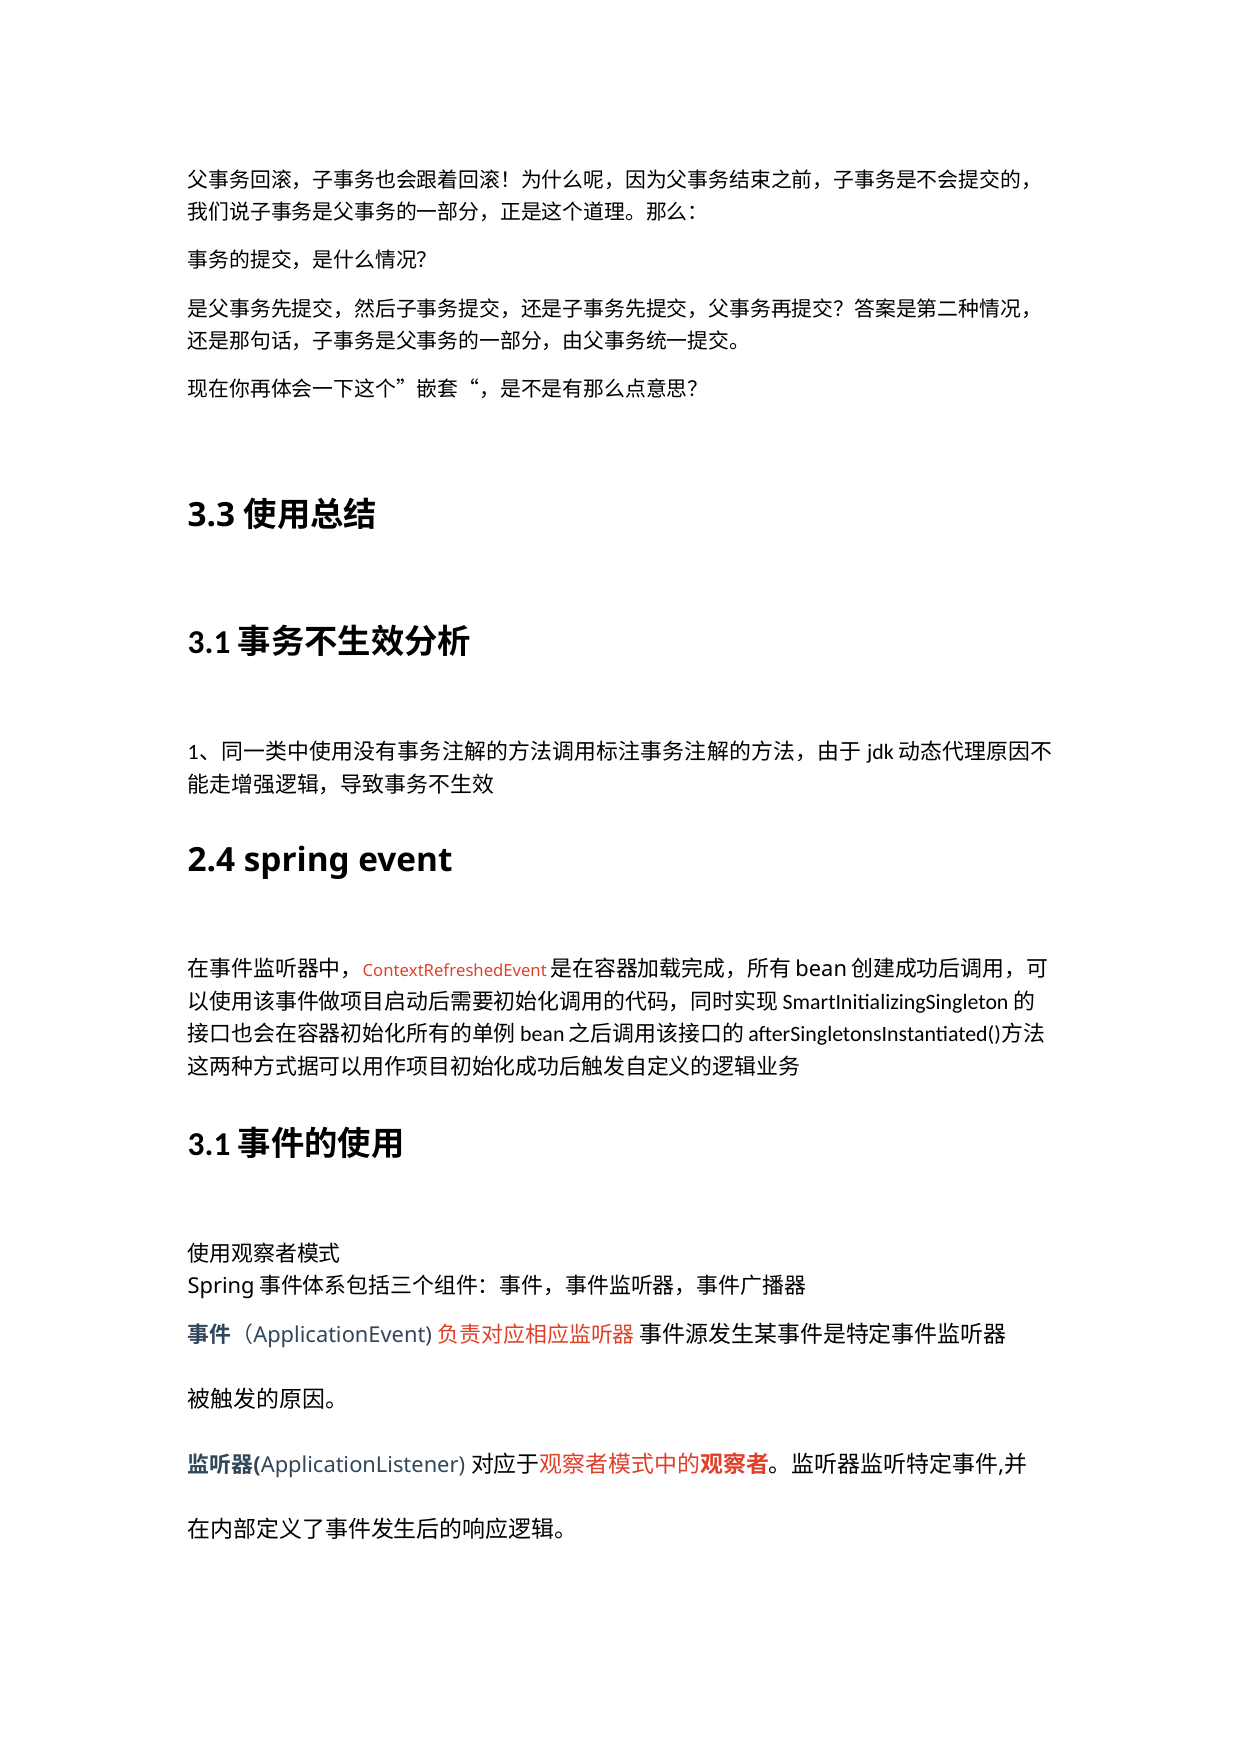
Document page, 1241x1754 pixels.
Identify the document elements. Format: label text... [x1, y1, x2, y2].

text 监听器(ApplicationListener) 对应于观察者模式中的观察者。监听器监听特定事件,并 [187, 1430, 1053, 1495]
subtitle 3.1 事务不生效分析 [187, 606, 1053, 671]
text 在内部定义了事件发生后的响应逻辑。 [187, 1495, 1053, 1560]
text 使用观察者模式 [187, 1235, 1053, 1268]
text Spring事件体系包括三个组件：事件，事件监听器，事件广播器 [187, 1268, 1053, 1300]
subtitle 3.3 使用总结 [187, 479, 1053, 544]
subtitle 3.1 事件的使用 [187, 1108, 1053, 1173]
subtitle 2.4 spring event [187, 826, 1053, 891]
text 父事务回滚，子事务也会跟着回滚！为什么呢，因为父事务结束之前，子事务是不会提交的，我们说子事务是父事务的一部分，正是这个道理。那么： [187, 162, 1053, 227]
text 被触发的原因。 [187, 1365, 1053, 1430]
text 是父事务先提交，然后子事务提交，还是子事务先提交，父事务再提交？答案是第二种情况，还是那句话，子事务是父事务的一部分，由父事务统一提交。 [187, 291, 1053, 356]
text 事务的提交，是什么情况？ [187, 243, 1053, 275]
text 在事件监听器中，ContextRefreshedEvent是在容器加载完成，所有bean创建成功后调用，可以使用该事件做项目启动后需要初始化调用的代码，同时实现SmartInitializingSingleton的接口也会在容器初始化所有的单例bean之后调用该接口的afterSingletonsInstantiated()方法这两种方式据可以用作项目初始化成功后触发自定义的逻辑业务 [187, 951, 1053, 1081]
text 现在你再体会一下这个”嵌套“，是不是有那么点意思？ [187, 371, 1053, 404]
text 事件（ApplicationEvent) 负责对应相应监听器 事件源发生某事件是特定事件监听器 [187, 1300, 1053, 1365]
text 1、同一类中使用没有事务注解的方法调用标注事务注解的方法，由于jdk动态代理原因不能走增强逻辑，导致事务不生效 [187, 734, 1053, 799]
